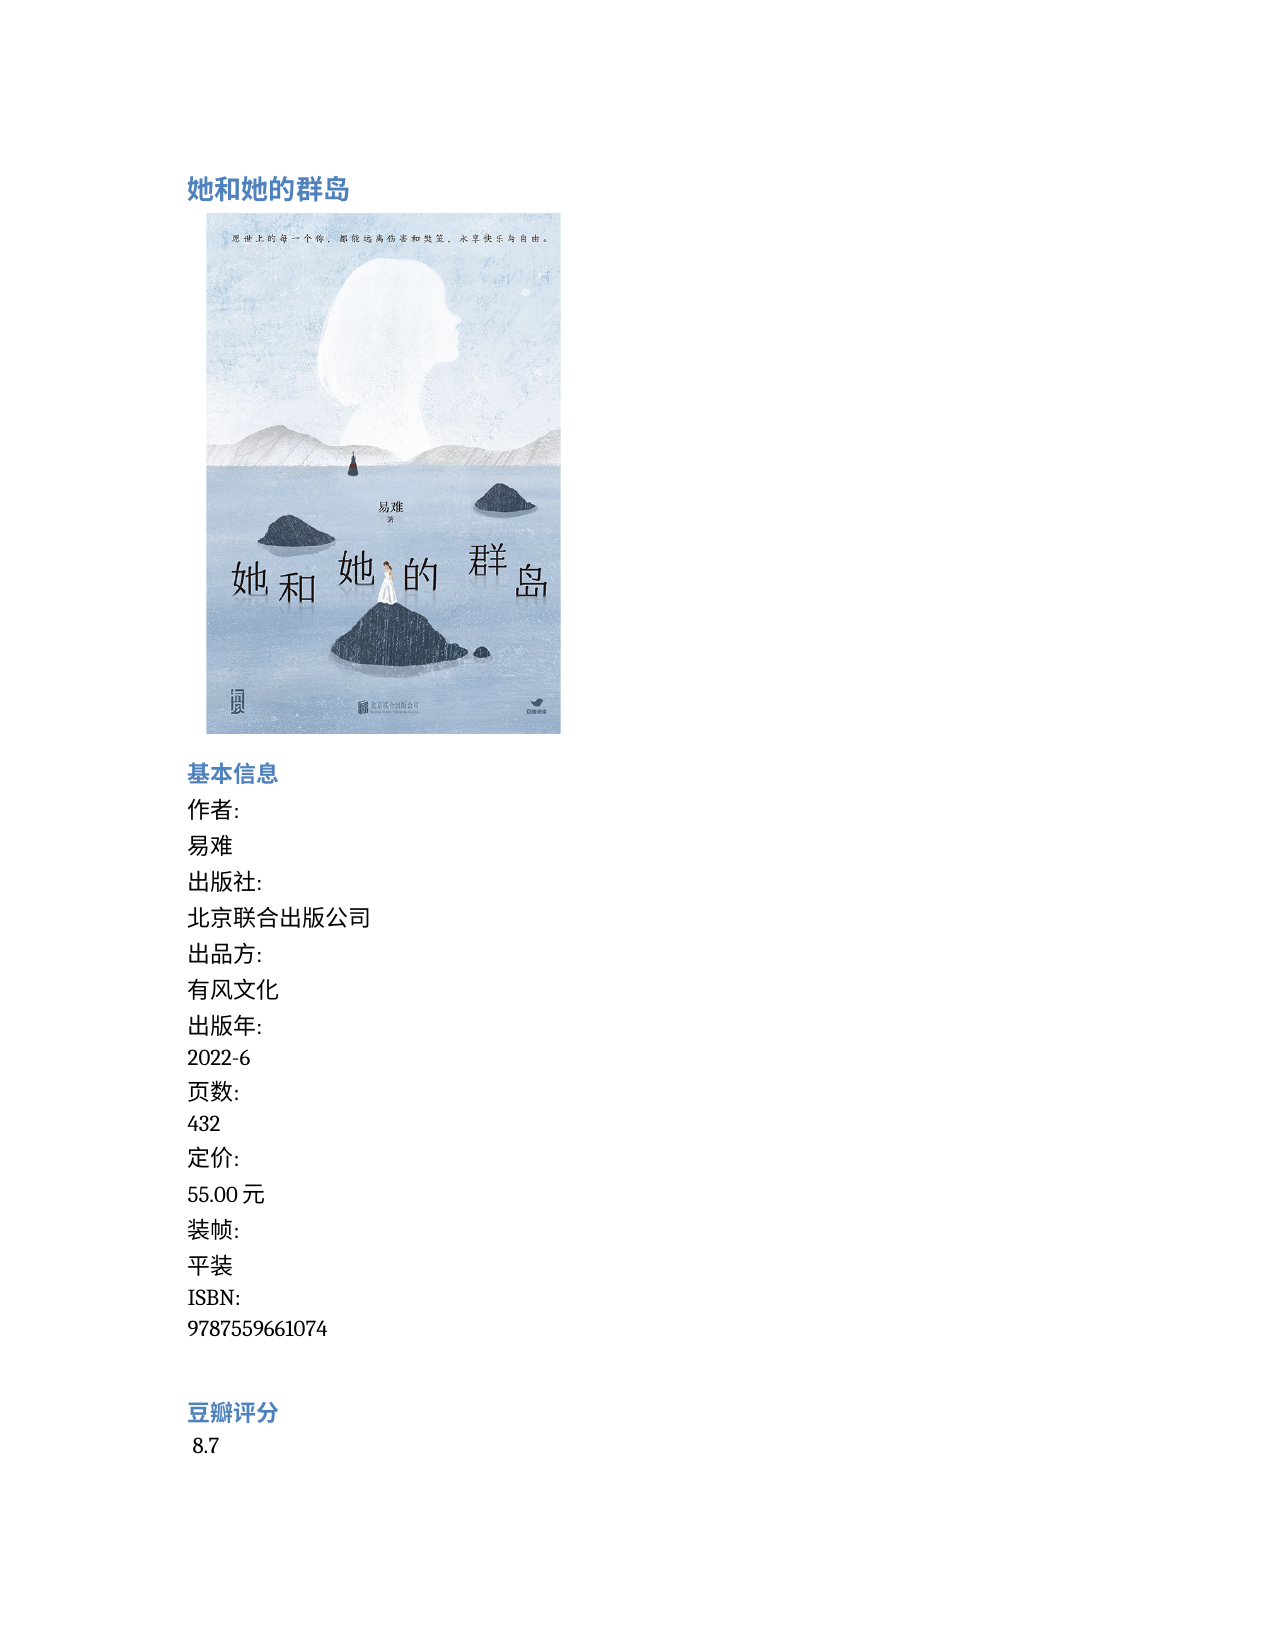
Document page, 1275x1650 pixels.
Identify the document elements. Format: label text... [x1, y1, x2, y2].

subtitle 她和她的群岛 [187, 171, 1087, 208]
text 8.7 [187, 1433, 1087, 1459]
subtitle 豆瓣评分 [187, 1397, 1087, 1428]
text 作者: 易难 出版社: 北京联合出版公司 出品方: 有风文化 出版年: 2022-6 页数: 432 定价: 55.00元 装帧: 平装 ISBN: 9787559661074 [187, 794, 1087, 1372]
picture [206, 213, 561, 734]
subtitle 基本信息 [187, 758, 1087, 790]
